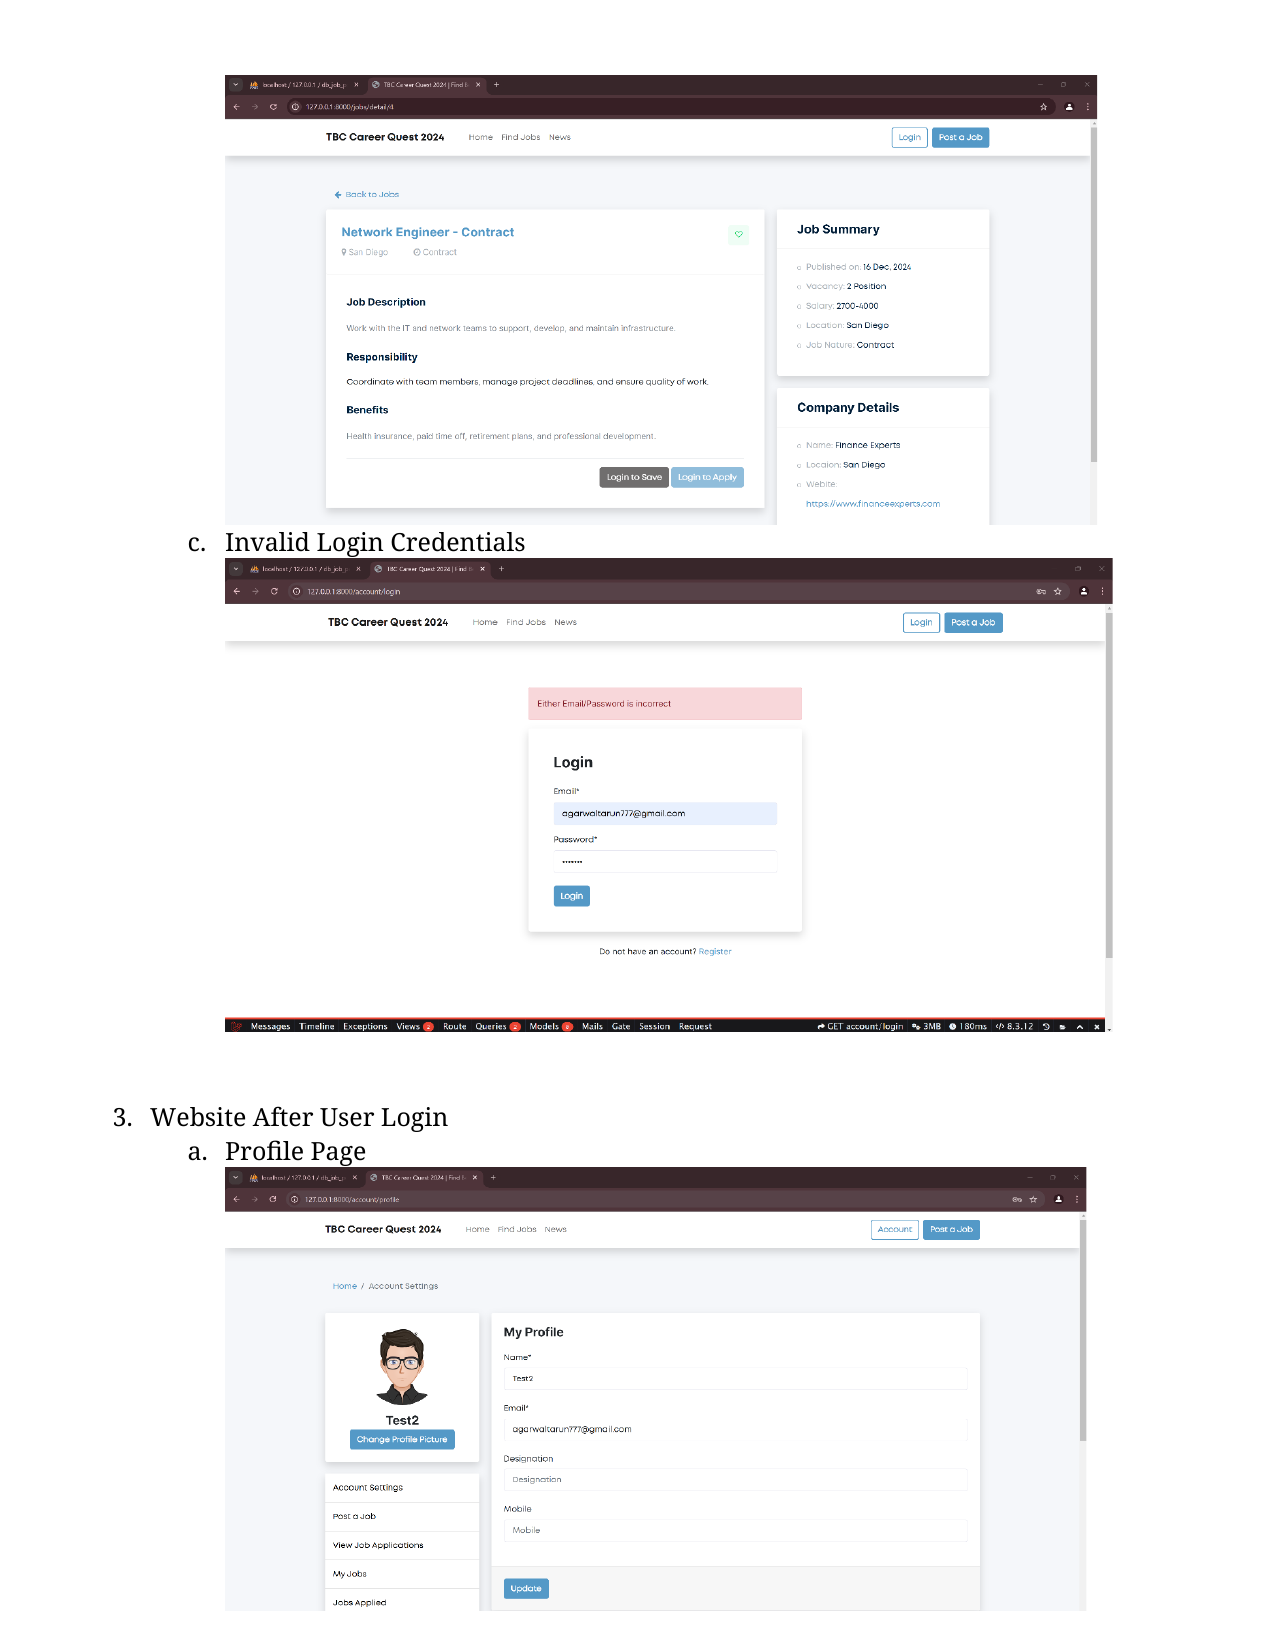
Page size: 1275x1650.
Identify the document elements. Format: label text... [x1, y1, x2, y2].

list Profile Page [187, 1134, 1200, 1168]
list Website After User Login [112, 1099, 1200, 1134]
picture [225, 558, 1113, 1032]
picture [225, 1167, 1087, 1611]
list Invalid Login Credentials [187, 524, 1200, 558]
picture [225, 75, 1098, 525]
